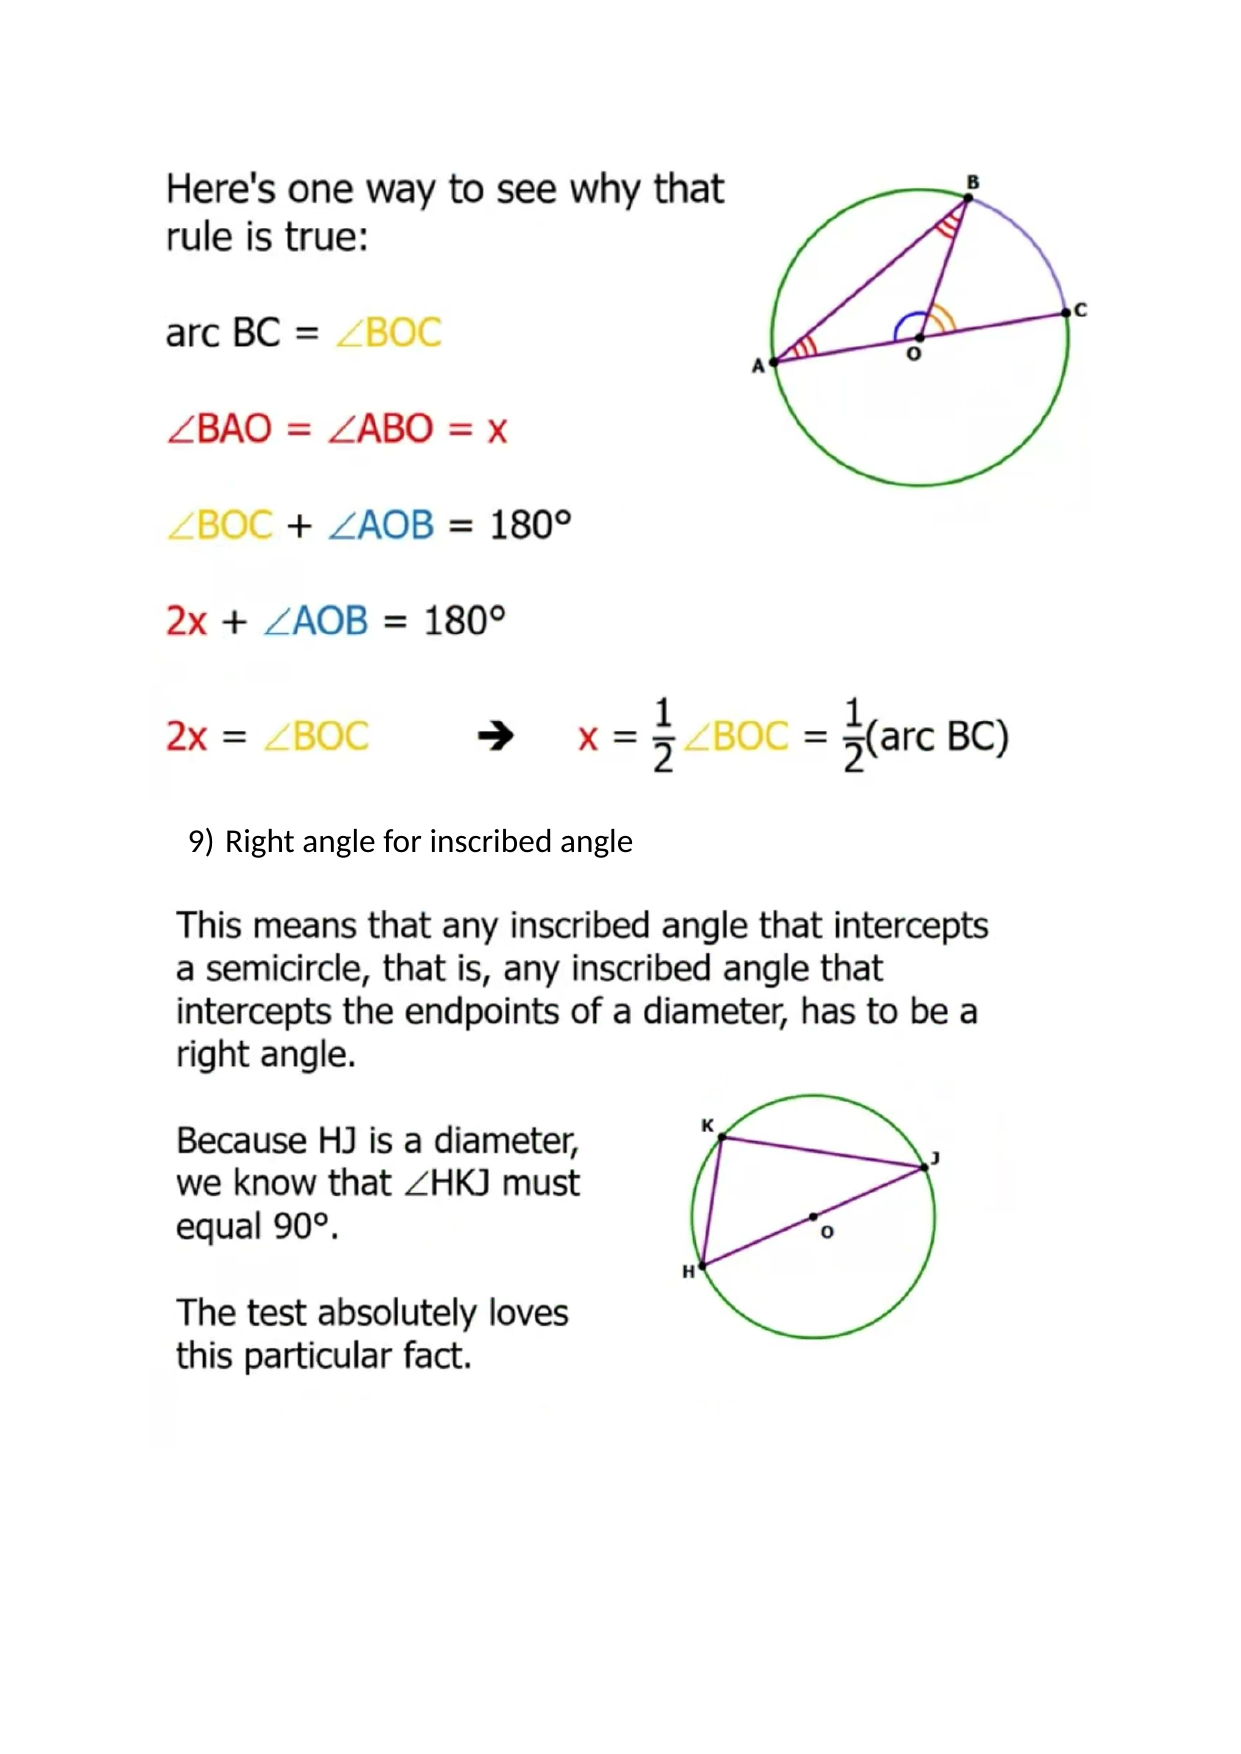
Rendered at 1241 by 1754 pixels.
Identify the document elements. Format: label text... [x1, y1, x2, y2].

list Right angle for inscribed angle [187, 820, 1090, 861]
picture [150, 880, 1091, 1448]
picture [150, 150, 1091, 801]
